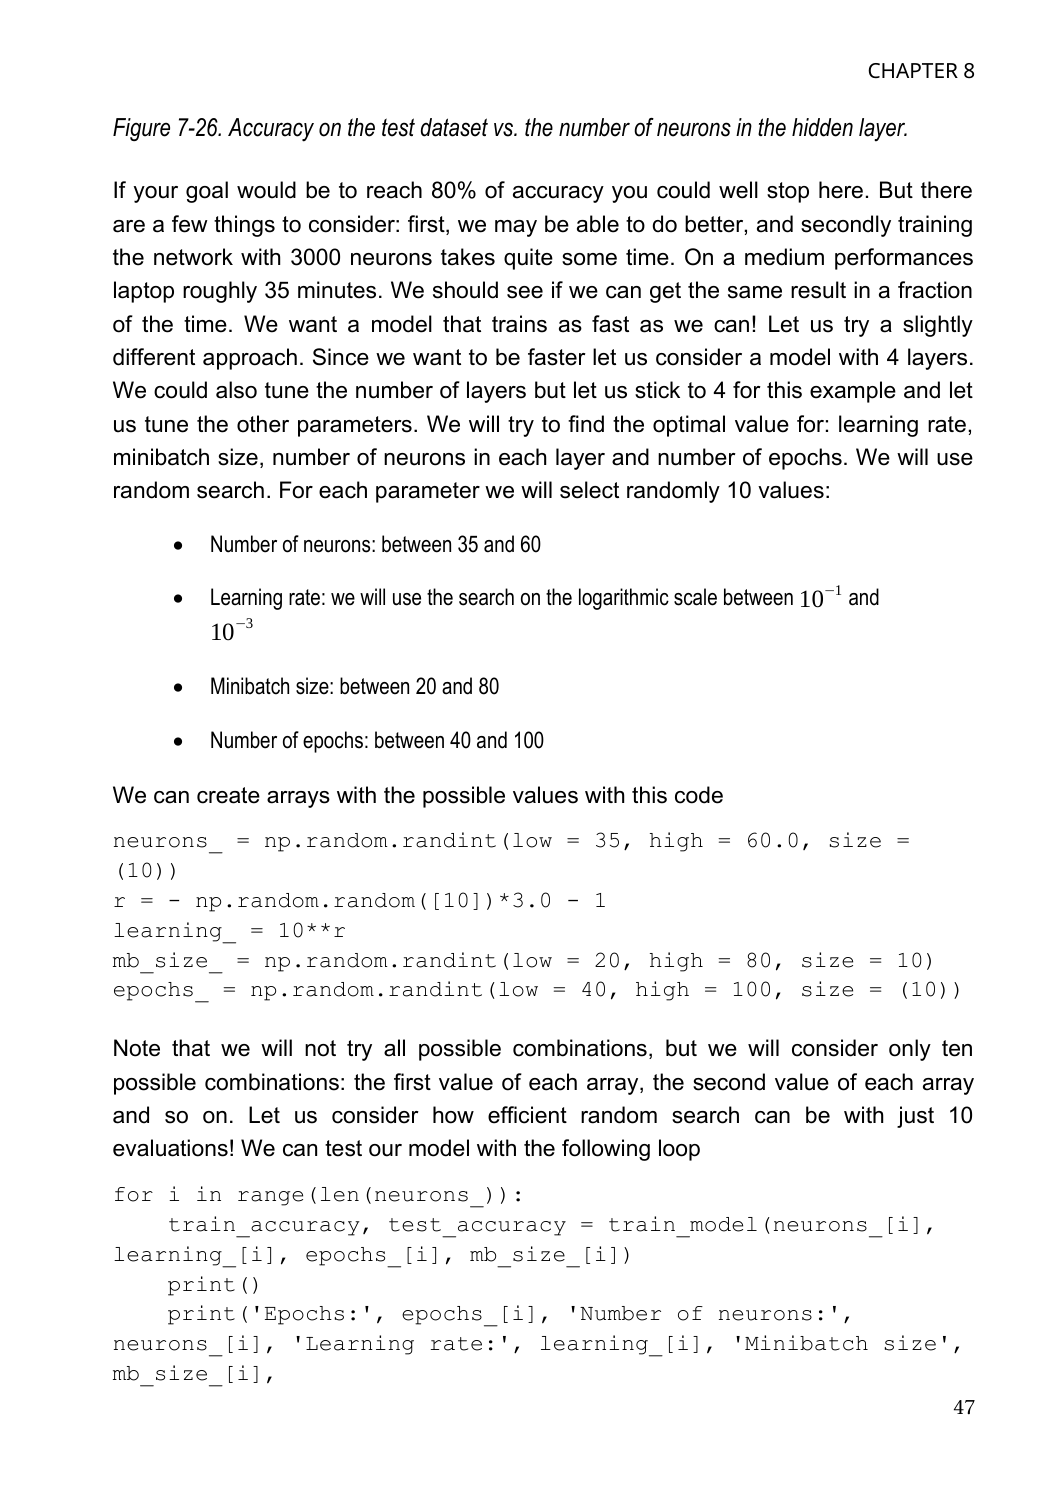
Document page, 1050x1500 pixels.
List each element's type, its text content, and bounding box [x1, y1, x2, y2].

text Figure 7-26. Accuracy on the test dataset vs. the number of neurons in the hidden layer. [112, 112, 975, 141]
text learning_ = 10**r [112, 918, 975, 944]
text We can create arrays with the possible values with this code [112, 774, 975, 808]
text Minibatch size: between 20 and 80 [173, 666, 885, 699]
text mb_size_ = np.random.randint(low = 20, high = 80, size = 10) [112, 948, 975, 974]
text r = - np.random.random([10])*3.0 - 1 [112, 888, 975, 914]
text Learning rate: we will use the search on the logarithmic scale between and [173, 579, 885, 645]
text epochs_ = np.random.randint(low = 40, high = 100, size = (10)) [112, 978, 975, 1004]
text Number of neurons: between 35 and 60 [173, 524, 885, 558]
text If your goal would be to reach 80% of accuracy you could well stop here. But there are a few things to consider: first, we may be able to do better, and secondly training the network with 3000 neurons takes quite some time. On a medium performances laptop roughly 35 minutes. We should see if we can get the same result in a fraction of the time. We want a model that trains as fast as we can! Let us try a slightly different approach. Since we want to be faster let us consider a model with 4 layers. We could also tune the number of layers but let us stick to 4 for this example and let us tune the other parameters. We will try to find the optimal value for: learning rate, minibatch size, number of neurons in each layer and number of epochs. We will use random search. For each parameter we will select randomly 10 values: [112, 170, 975, 504]
text neurons_ = np.random.randint(low = 35, high = 60.0, size = (10)) [112, 829, 975, 884]
text train_accuracy, test_accuracy = train_model(neurons_[i], learning_[i], epochs_[i], mb_size_[i]) [112, 1212, 975, 1268]
text print() [112, 1272, 975, 1298]
text Note that we will not try all possible combinations, but we will consider only ten possible combinations: the first value of each array, the second value of each array and so on. Let us consider how efficient random search can be with just 10 evaluations! We can test our model with the following loop [112, 1028, 975, 1162]
text print('Epochs:', epochs_[i], 'Number of neurons:', neurons_[i], 'Learning rate:', learning_[i], 'Minibatch size', mb_size_[i], [112, 1302, 975, 1387]
text Number of epochs: between 40 and 100 [173, 720, 885, 754]
text for i in range(len(neurons_)): [112, 1182, 975, 1208]
